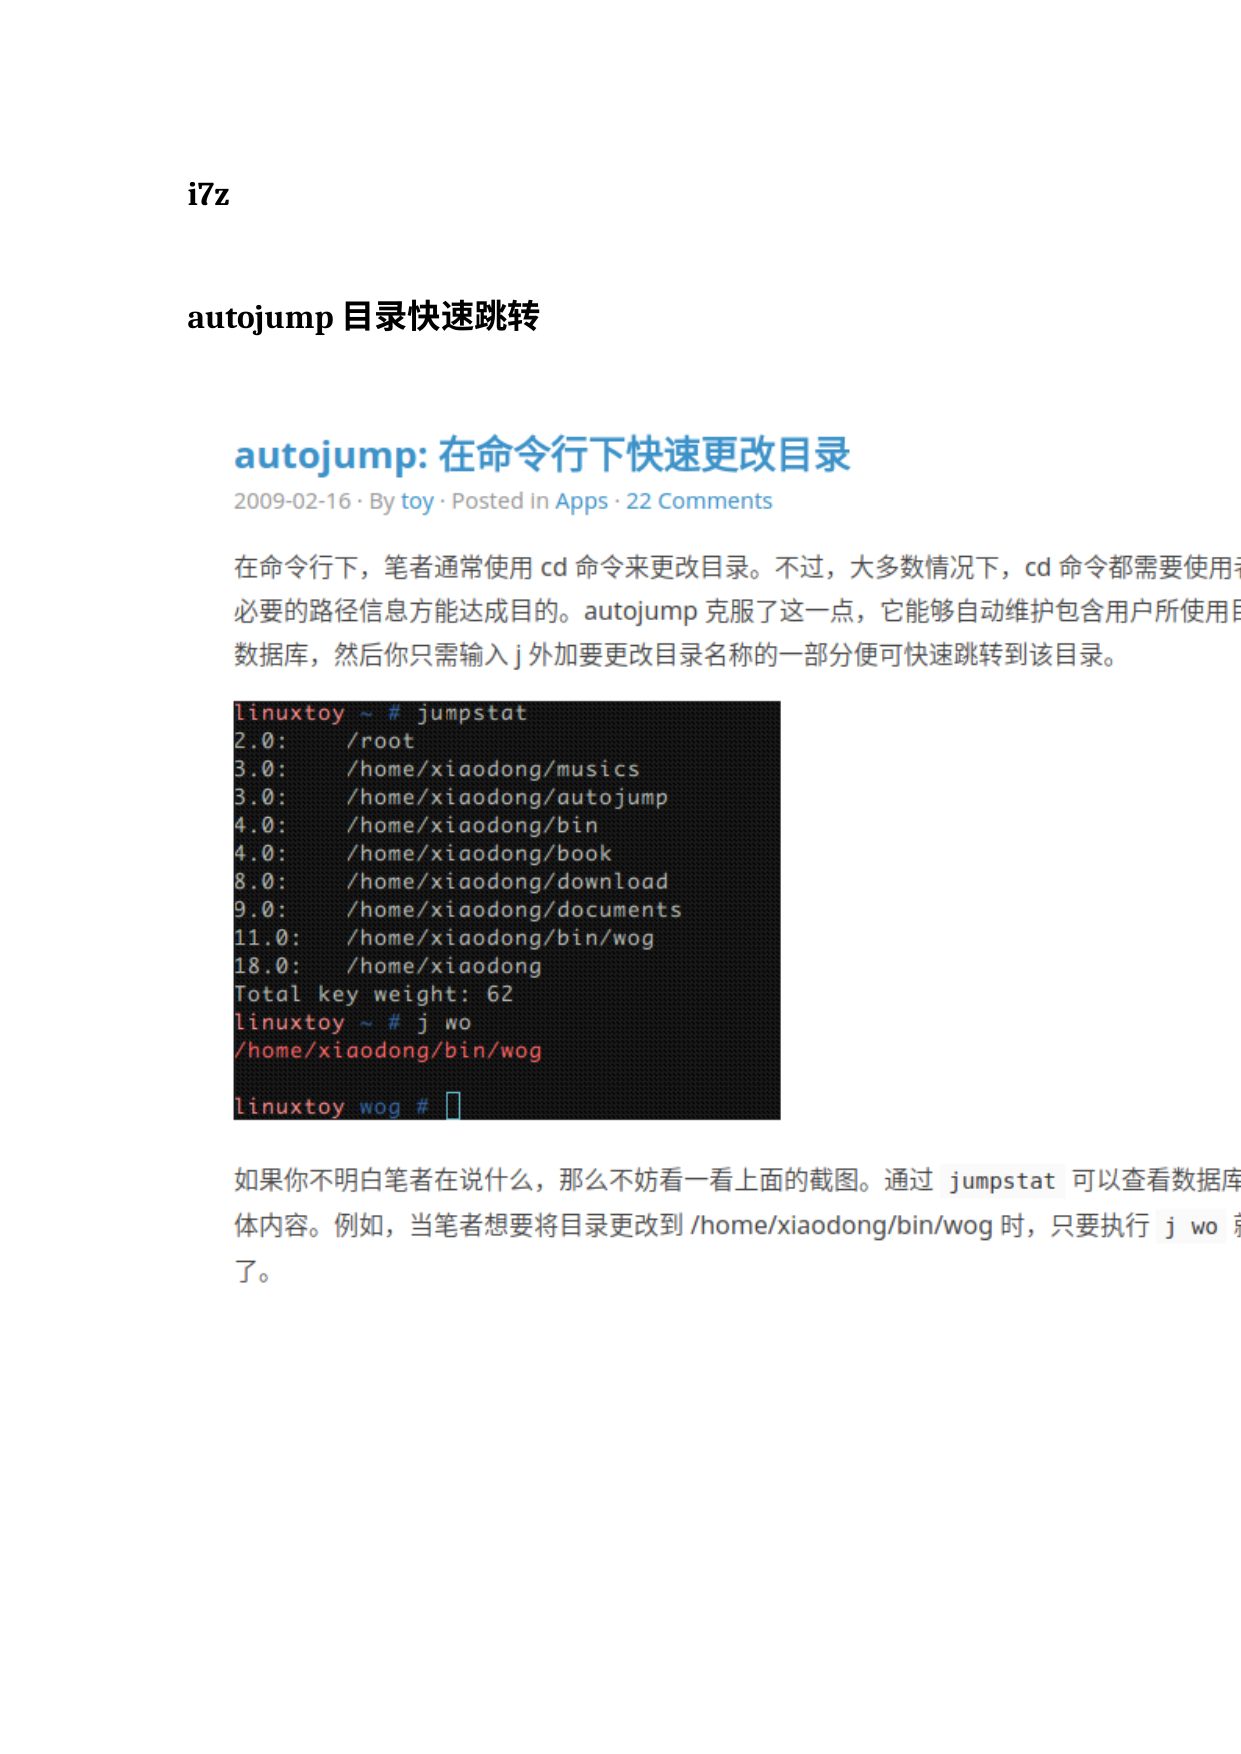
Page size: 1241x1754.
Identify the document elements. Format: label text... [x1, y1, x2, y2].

picture [187, 409, 1241, 1300]
subtitle i7z [187, 162, 1053, 227]
subtitle autojump 目录快速跳转 [187, 282, 1053, 347]
